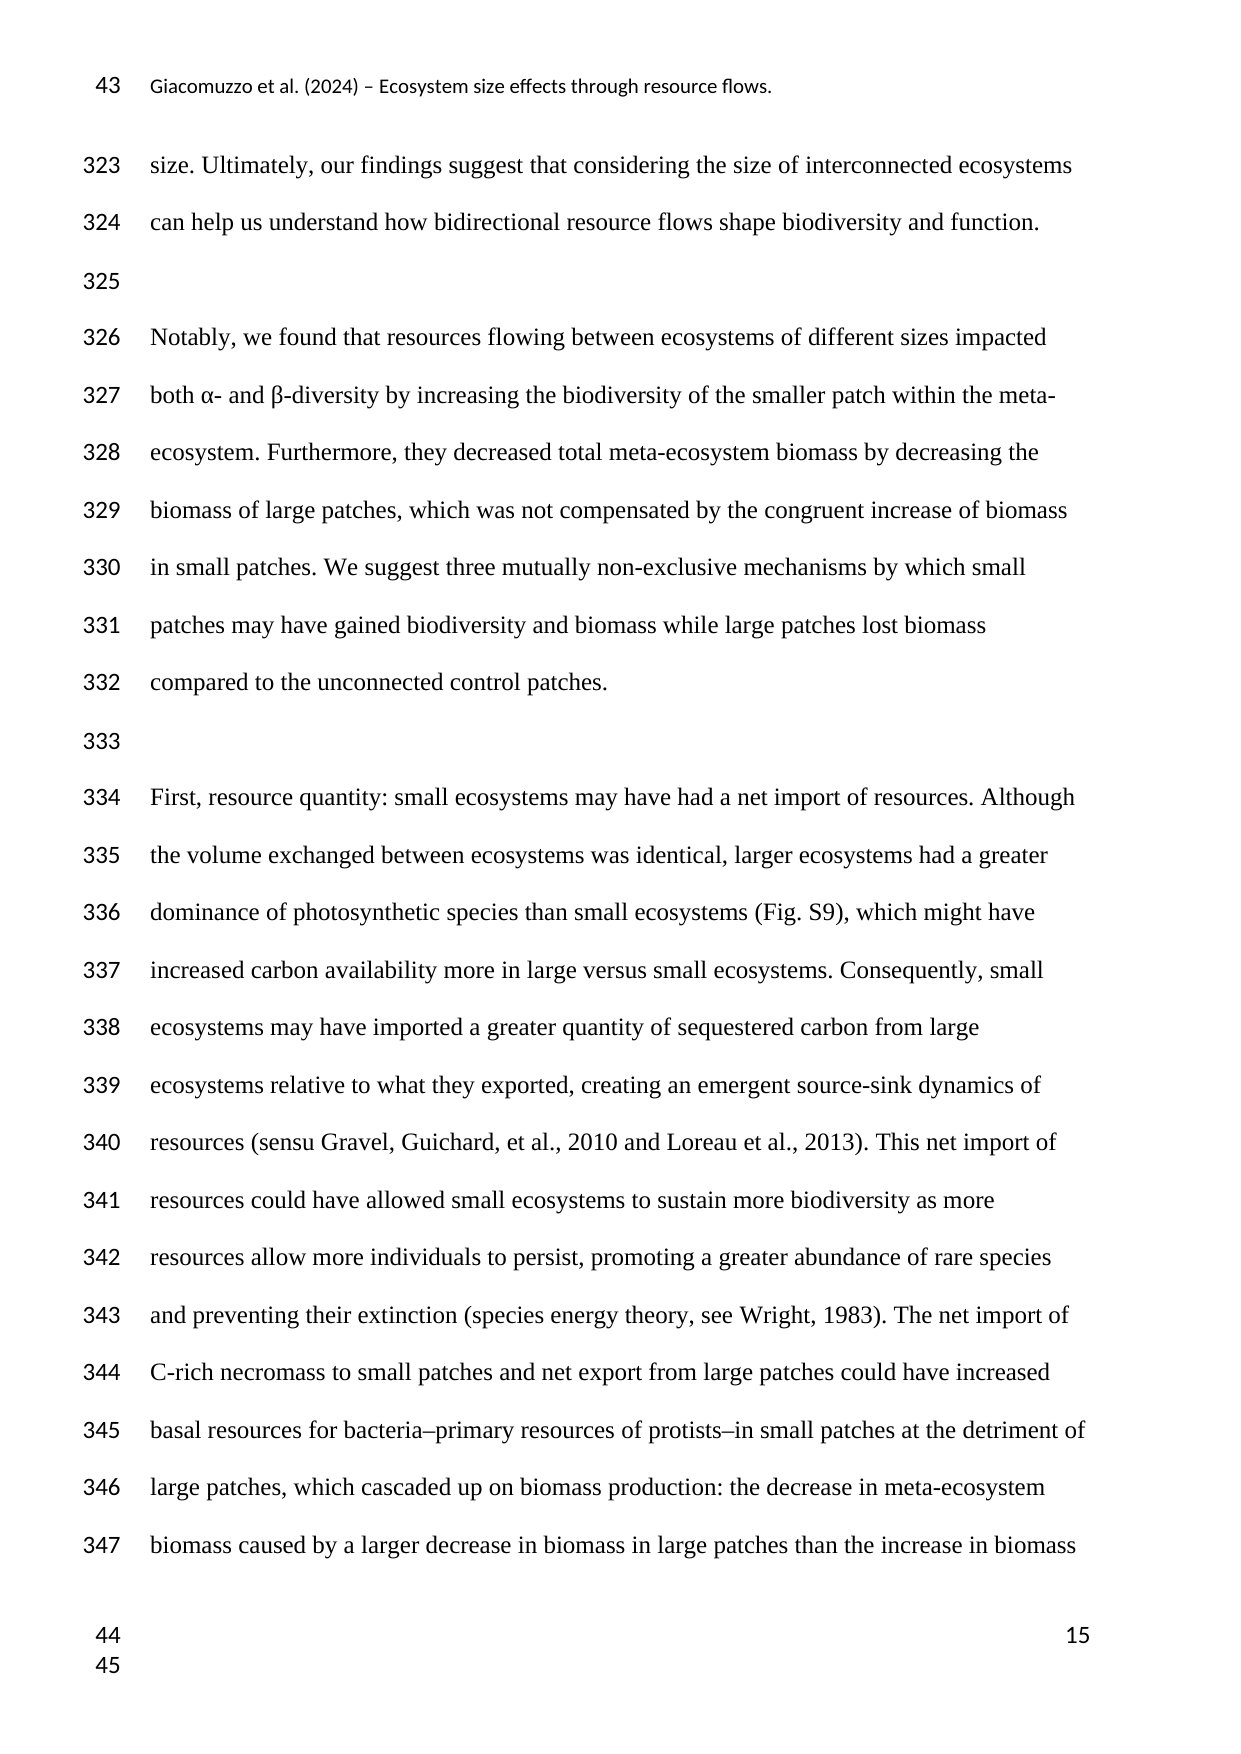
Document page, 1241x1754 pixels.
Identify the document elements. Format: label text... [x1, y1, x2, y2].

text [150, 782, 1090, 1559]
text Notably, we found that resources flowing between ecosystems of different sizes impacted both α- and β-diversity by increasing the biodiversity of the smaller patch within the meta-ecosystem. Furthermore, they decreased total meta-ecosystem biomass by decreasing the biomass of large patches, which was not compensated by the congruent increase of biomass in small patches. We suggest three mutually non-exclusive mechanisms by which small patches may have gained biodiversity and biomass while large patches lost biomass compared to the unconnected control patches. [150, 322, 1090, 696]
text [150, 150, 1090, 236]
